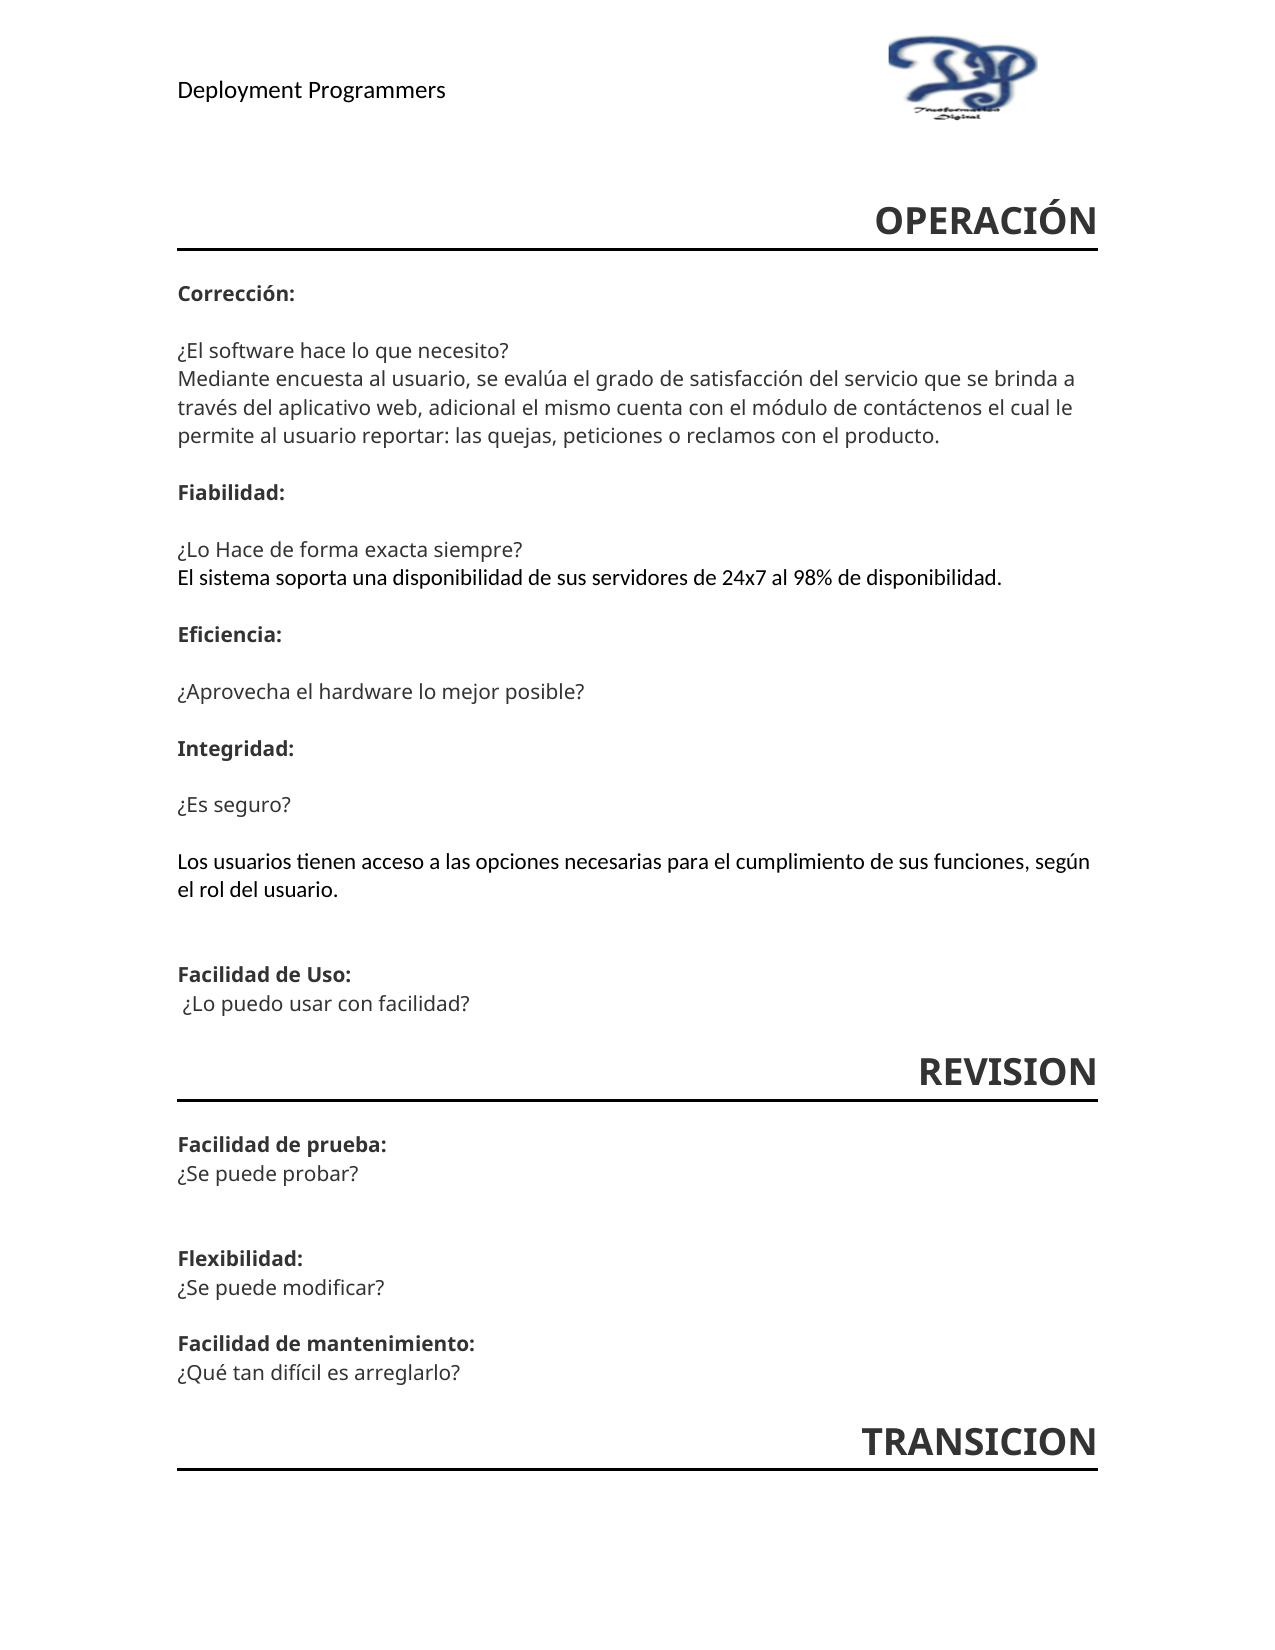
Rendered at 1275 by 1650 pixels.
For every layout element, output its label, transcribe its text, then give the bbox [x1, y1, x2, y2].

text Fiabilidad: [177, 478, 1098, 507]
text ¿Es seguro? [177, 791, 1098, 819]
text OPERACIÓN [177, 194, 1098, 248]
text Los usuarios tienen acceso a las opciones necesarias para el cumplimiento de sus funciones, según el rol del usuario. [177, 847, 1098, 903]
text TRANSICION [177, 1415, 1098, 1468]
text El sistema soporta una disponibilidad de sus servidores de 24x7 al 98% de disponibilidad. [177, 563, 1098, 592]
text ¿Aprovecha el hardware lo mejor posible? [177, 677, 1098, 705]
text Facilidad de Uso: [177, 960, 1098, 989]
text Corrección: [177, 279, 1098, 308]
text Mediante encuesta al usuario, se evalúa el grado de satisfacción del servicio que se brinda a través del aplicativo web, adicional el mismo cuenta con el módulo de contáctenos el cual le permite al usuario reportar: las quejas, peticiones o reclamos con el producto. [177, 364, 1098, 450]
text ¿El software hace lo que necesito? [177, 336, 1098, 364]
text ¿Se puede modificar? [177, 1273, 1098, 1301]
text ¿Lo puedo usar con facilidad? [177, 989, 1098, 1017]
text Facilidad de mantenimiento: [177, 1329, 1098, 1358]
text Facilidad de prueba: [177, 1130, 1098, 1159]
text ¿Lo Hace de forma exacta siempre? [177, 535, 1098, 563]
picture [888, 34, 1038, 124]
text Eficiencia: [177, 620, 1098, 648]
text REVISION [177, 1046, 1098, 1099]
text ¿Qué tan difícil es arreglarlo? [177, 1358, 1098, 1386]
text Flexibilidad: [177, 1244, 1098, 1273]
text ¿Se puede probar? [177, 1159, 1098, 1187]
text Integridad: [177, 734, 1098, 762]
